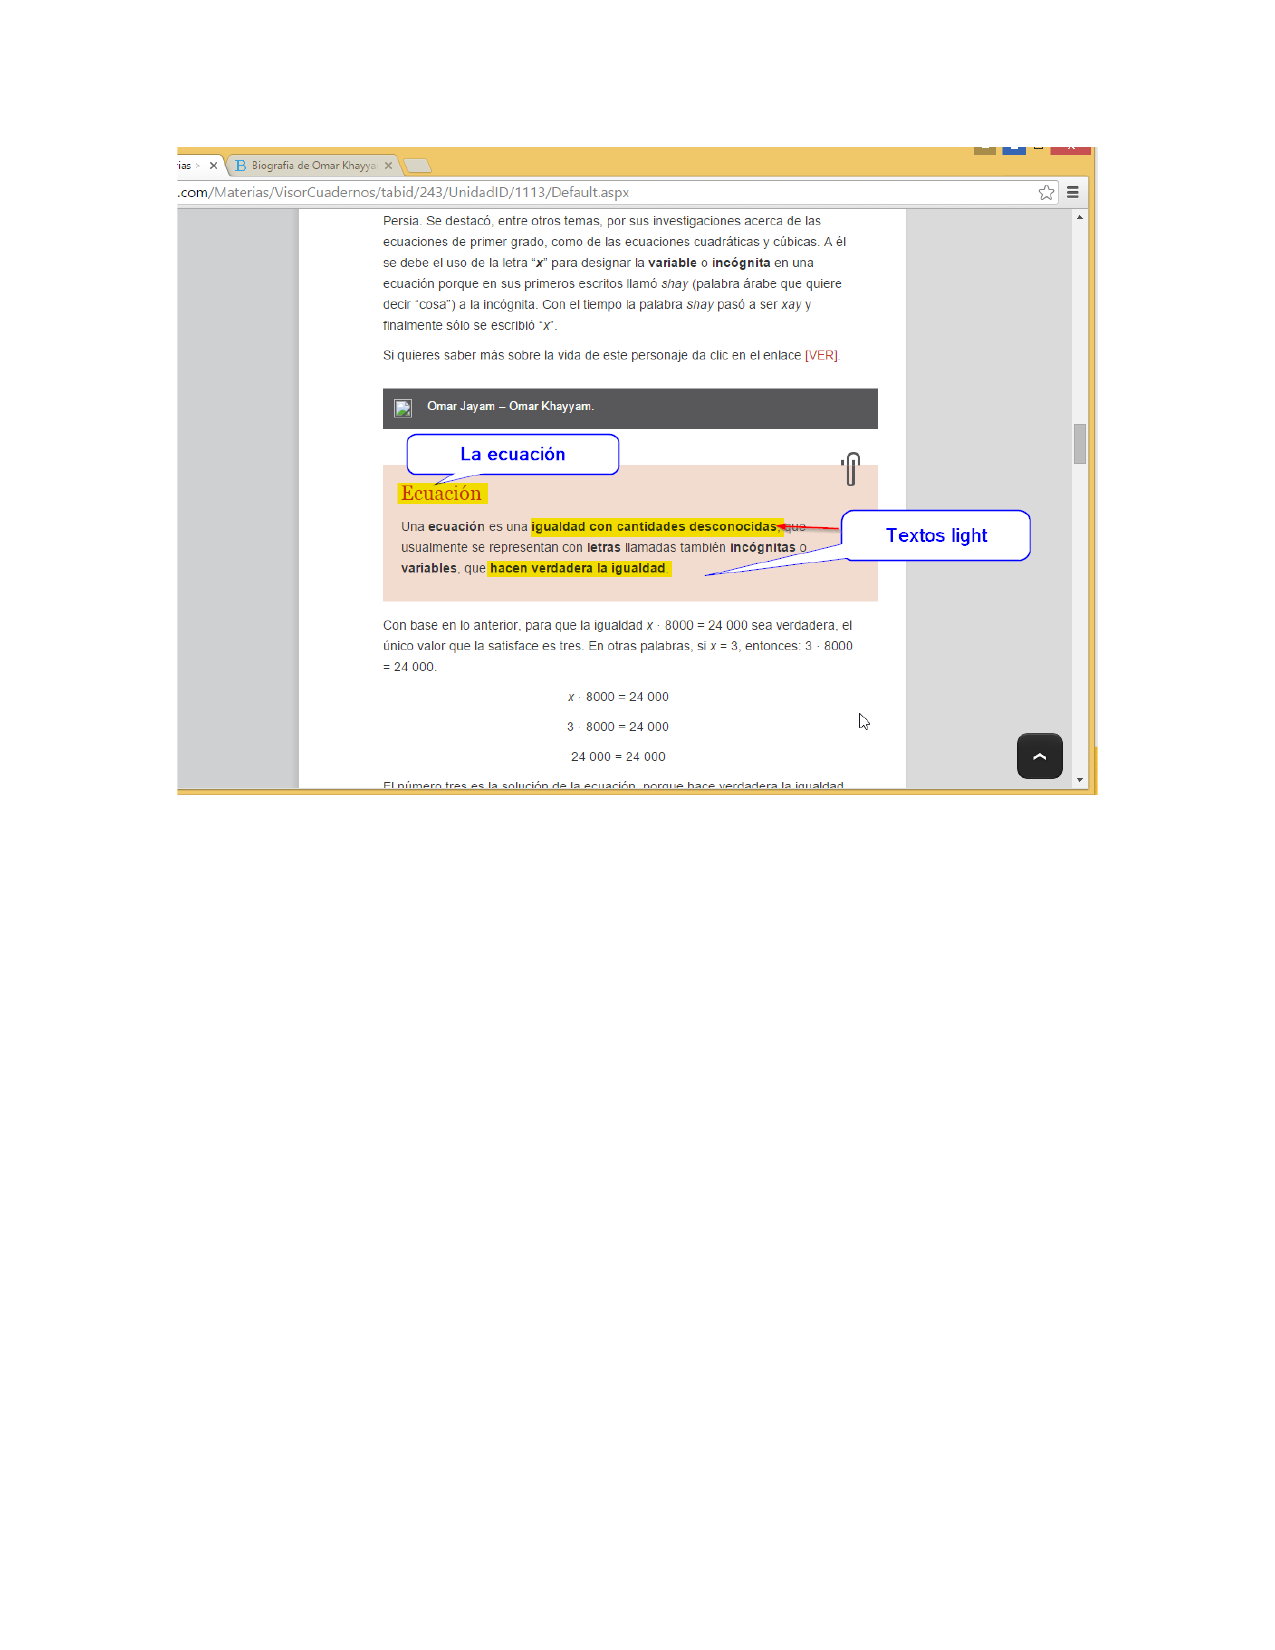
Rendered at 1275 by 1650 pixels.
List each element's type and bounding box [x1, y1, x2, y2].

picture [177, 147, 1098, 795]
